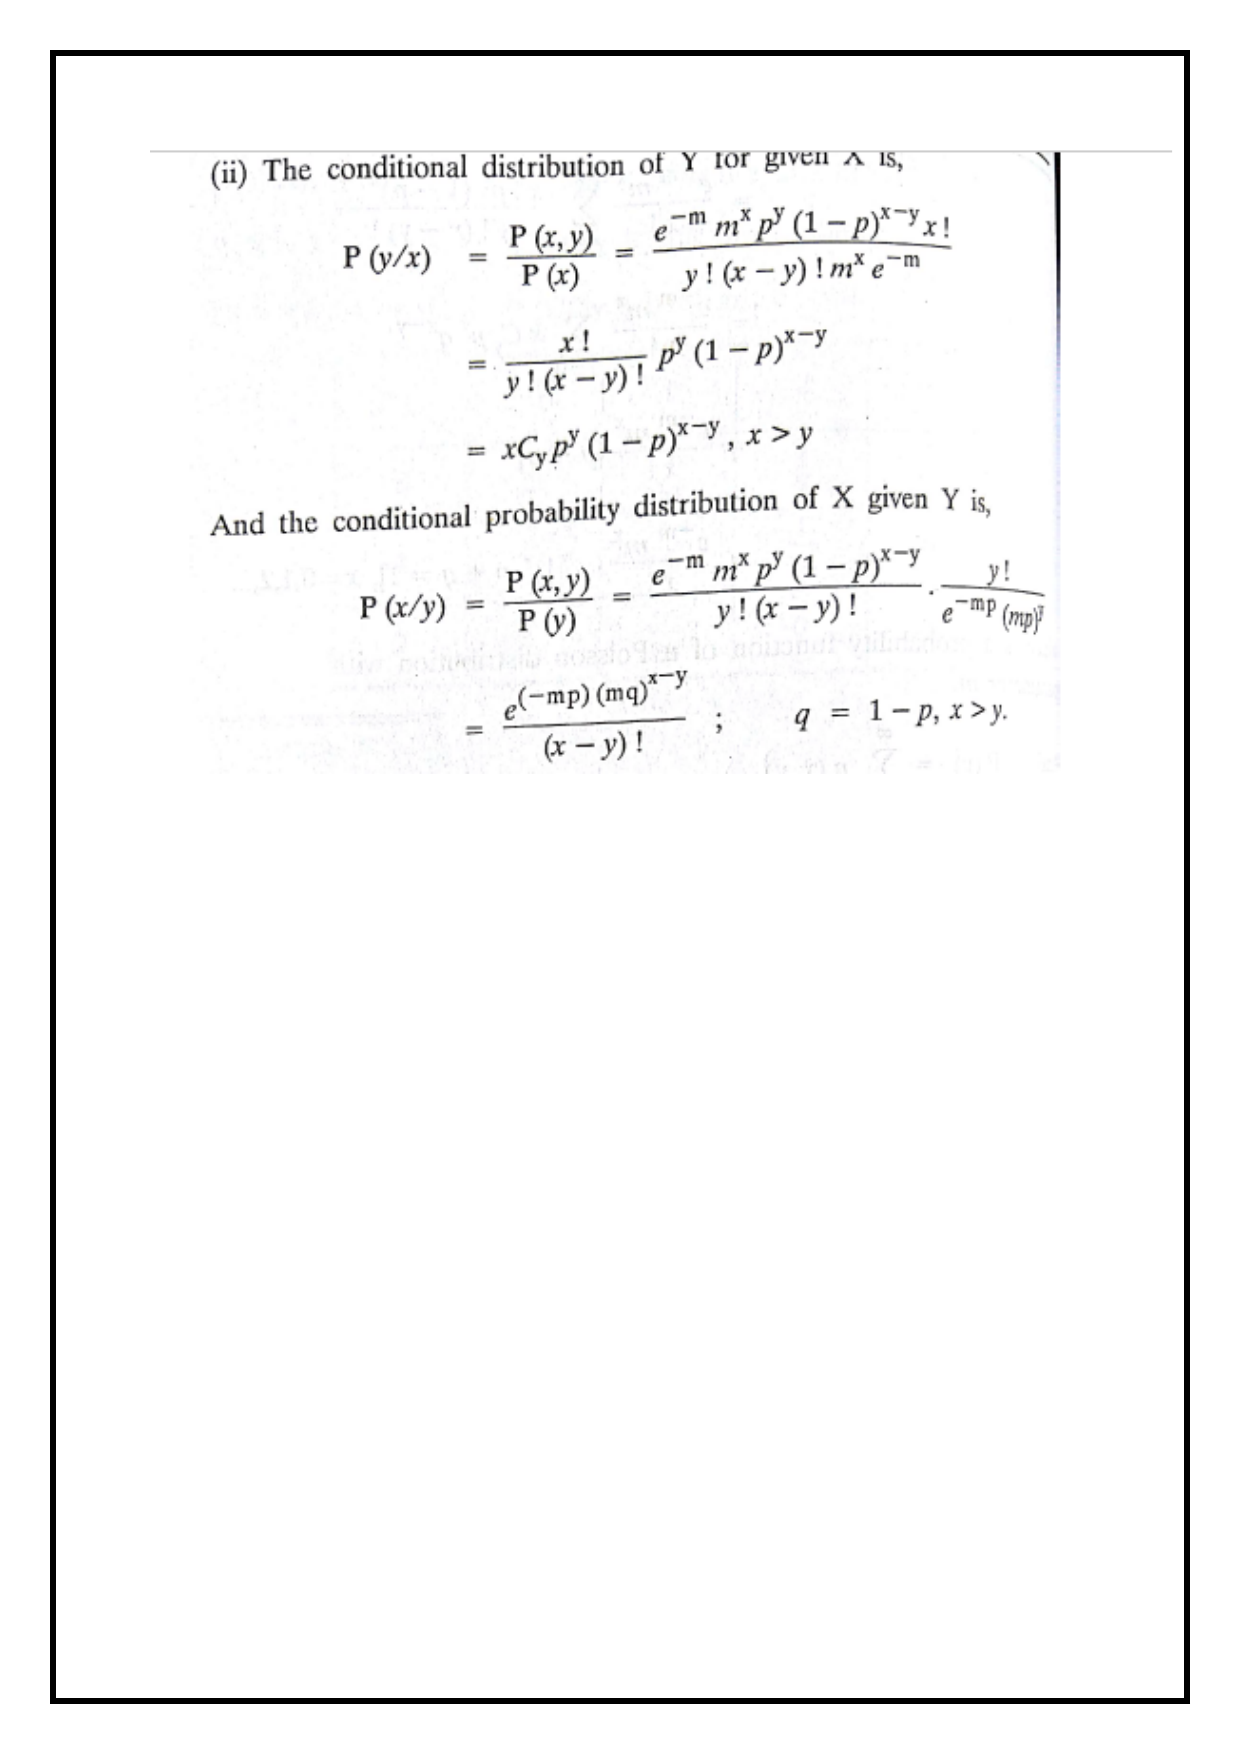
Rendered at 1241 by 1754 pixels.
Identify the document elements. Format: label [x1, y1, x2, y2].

picture [150, 150, 1173, 774]
